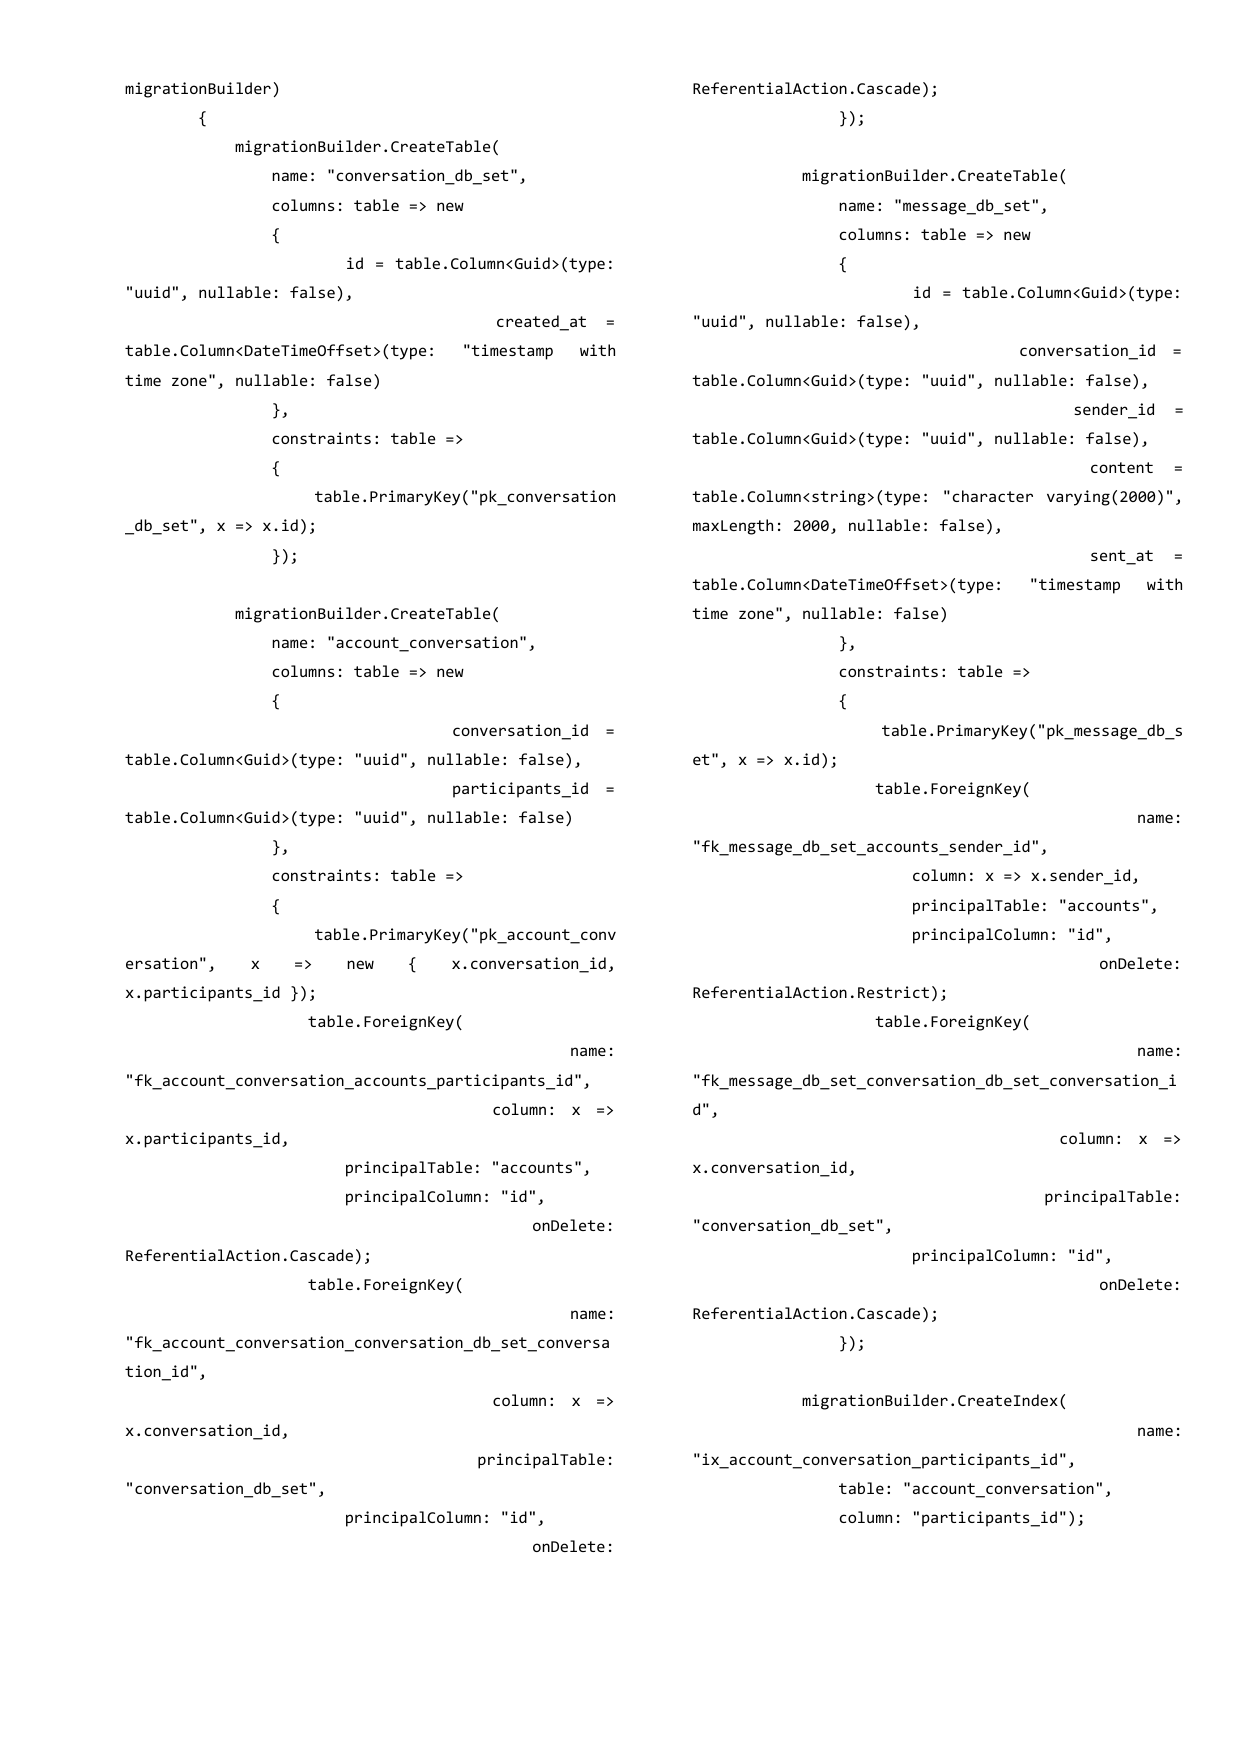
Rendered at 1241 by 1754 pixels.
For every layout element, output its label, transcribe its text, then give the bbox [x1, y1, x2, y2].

text principalColumn: "id", [692, 925, 1184, 944]
text migrationBuilder.CreateTable( [692, 167, 1184, 186]
text name: "message_db_set", [692, 196, 1184, 215]
text name: "fk_message_db_set_accounts_sender_id", [692, 808, 1184, 857]
text }); [692, 1333, 1184, 1353]
text principalTable: "conversation_db_set", [692, 1187, 1184, 1236]
text column: x => x.conversation_id, [125, 1392, 617, 1440]
text principalTable: "accounts", [125, 1158, 617, 1178]
text onDelete: ReferentialAction.Restrict); [692, 954, 1184, 1003]
text participants_id = table.Column<Guid>(type: "uuid", nullable: false) [125, 779, 617, 828]
text created_at = table.Column<DateTimeOffset>(type: "timestamp with time zone", nullable: false) [125, 312, 617, 390]
text constraints: table => [125, 867, 617, 886]
text name: "fk_account_conversation_conversation_db_set_conversation_id", [125, 1304, 617, 1382]
text onDelete: ReferentialAction.Cascade); [125, 1217, 617, 1265]
text columns: table => new [692, 225, 1184, 244]
text { [125, 225, 617, 244]
text columns: table => new [125, 196, 617, 215]
text content = table.Column<string>(type: "character varying(2000)", maxLength: 2000, nullable: false), [692, 458, 1184, 536]
text column: "participants_id"); [692, 1508, 1184, 1528]
text { [125, 692, 617, 711]
text table.PrimaryKey("pk_message_db_set", x => x.id); [692, 721, 1184, 769]
text }); [692, 108, 1184, 128]
text table.ForeignKey( [692, 1012, 1184, 1032]
text { [125, 458, 617, 478]
text sender_id = table.Column<Guid>(type: "uuid", nullable: false), [692, 400, 1184, 449]
text principalColumn: "id", [125, 1508, 617, 1528]
text principalTable: "accounts", [692, 896, 1184, 915]
text migrationBuilder.CreateTable( [125, 604, 617, 624]
text onDelete: ReferentialAction.Cascade); [692, 1275, 1184, 1324]
text columns: table => new [125, 662, 617, 682]
text migrationBuilder.CreateIndex( [692, 1392, 1184, 1411]
text }); [125, 546, 617, 565]
text constraints: table => [125, 429, 617, 449]
text name: "conversation_db_set", [125, 167, 617, 186]
text column: x => x.participants_id, [125, 1100, 617, 1149]
text table.PrimaryKey("pk_account_conversation", x => new { x.conversation_id, x.participants_id }); [125, 925, 617, 1003]
text name: "fk_message_db_set_conversation_db_set_conversation_id", [692, 1042, 1184, 1119]
text name: "ix_account_conversation_participants_id", [692, 1421, 1184, 1469]
text conversation_id = table.Column<Guid>(type: "uuid", nullable: false), [692, 342, 1184, 390]
text table.ForeignKey( [125, 1275, 617, 1294]
text { [692, 692, 1184, 711]
text id = table.Column<Guid>(type: "uuid", nullable: false), [692, 283, 1184, 332]
text constraints: table => [692, 662, 1184, 682]
text table.ForeignKey( [125, 1012, 617, 1032]
text sent_at = table.Column<DateTimeOffset>(type: "timestamp with time zone", nullable: false) [692, 546, 1184, 624]
text migrationBuilder.CreateTable( [125, 137, 617, 157]
text table.PrimaryKey("pk_conversation_db_set", x => x.id); [125, 487, 617, 536]
text { [692, 254, 1184, 274]
text { [125, 896, 617, 915]
text { [125, 108, 617, 128]
text }, [692, 633, 1184, 653]
text column: x => x.sender_id, [692, 867, 1184, 886]
text principalColumn: "id", [692, 1246, 1184, 1265]
text conversation_id = table.Column<Guid>(type: "uuid", nullable: false), [125, 721, 617, 769]
text principalTable: "conversation_db_set", [125, 1450, 617, 1499]
text onDelete: ReferentialAction.Cascade); [125, 1537, 617, 1557]
text name: "fk_account_conversation_accounts_participants_id", [125, 1042, 617, 1090]
text column: x => x.conversation_id, [692, 1129, 1184, 1178]
text table.ForeignKey( [692, 779, 1184, 799]
text onDelete: ReferentialAction.Cascade); [692, 79, 1184, 99]
text principalColumn: "id", [125, 1187, 617, 1207]
text name: "account_conversation", [125, 633, 617, 653]
text protected override void Up(MigrationBuilder migrationBuilder) [125, 79, 617, 99]
text }, [125, 400, 617, 419]
text table: "account_conversation", [692, 1479, 1184, 1499]
text }, [125, 837, 617, 857]
text id = table.Column<Guid>(type: "uuid", nullable: false), [125, 254, 617, 303]
